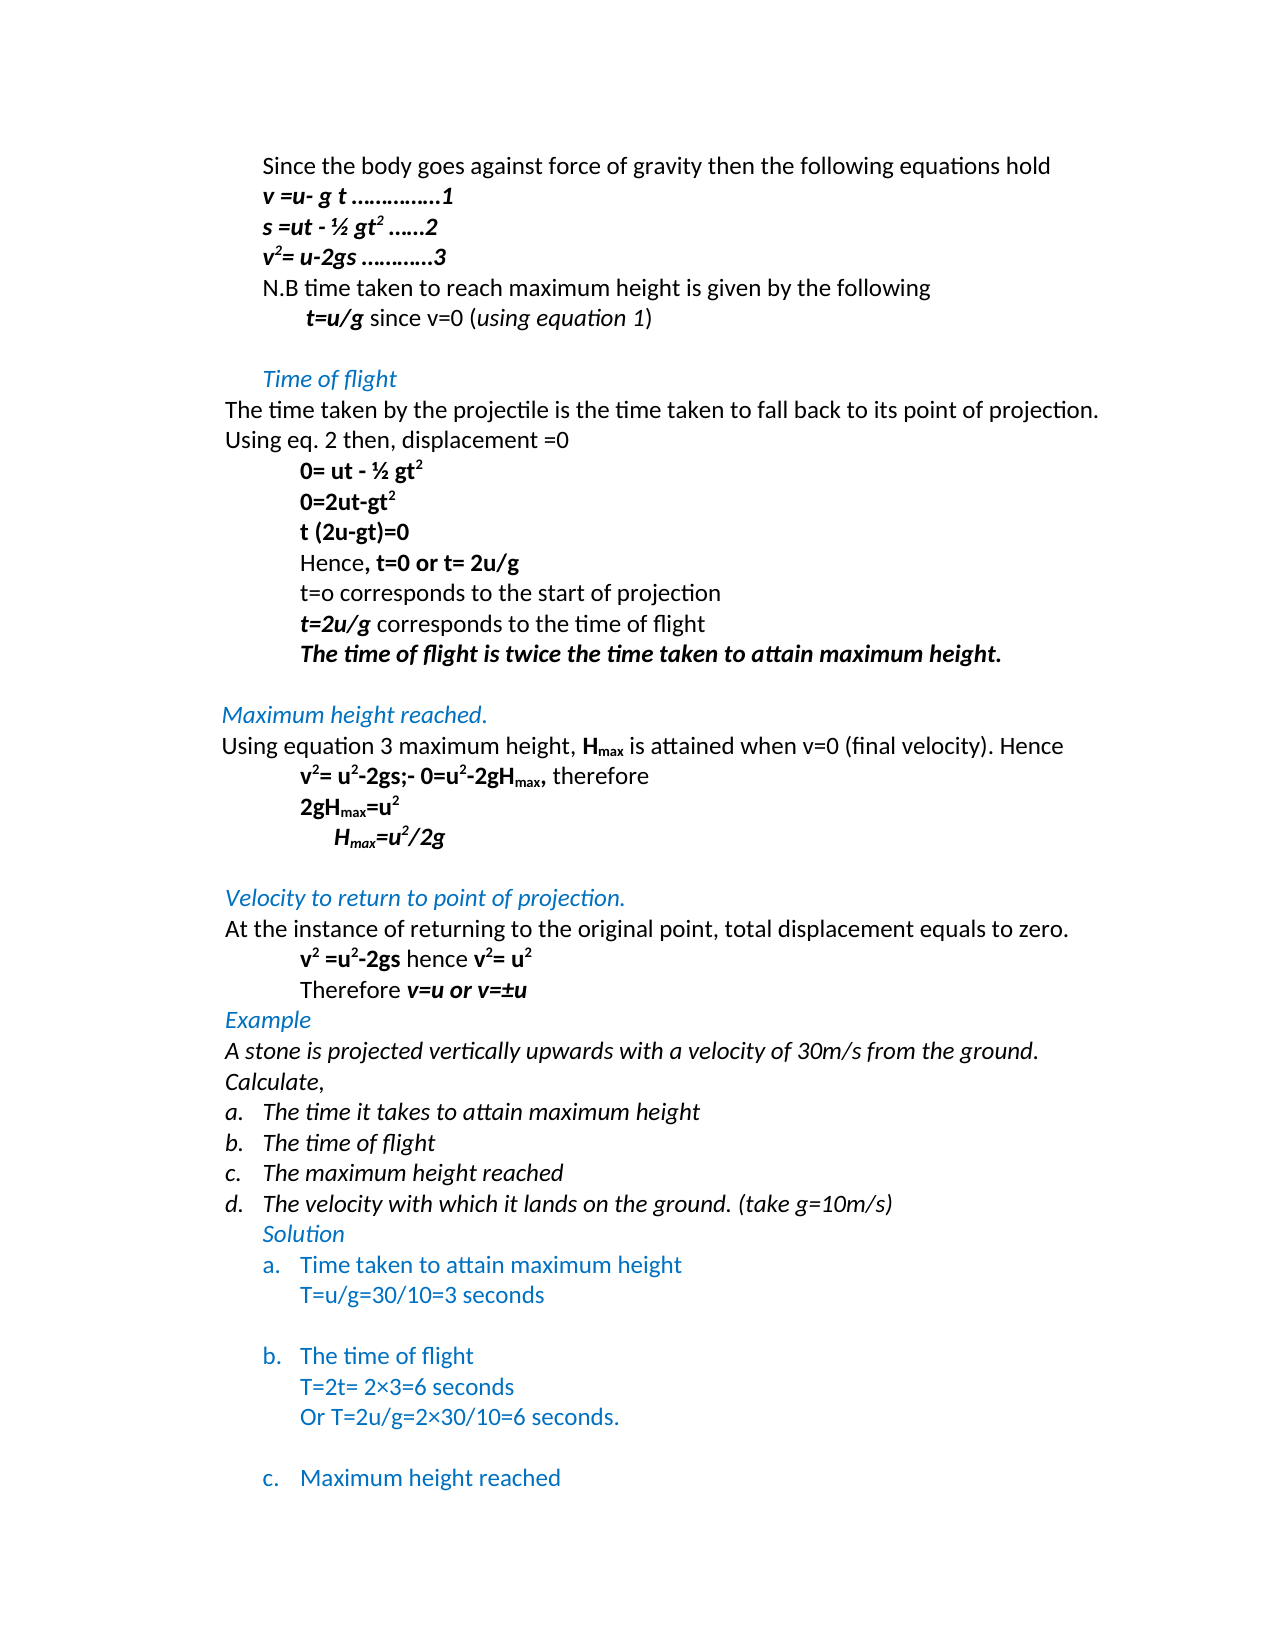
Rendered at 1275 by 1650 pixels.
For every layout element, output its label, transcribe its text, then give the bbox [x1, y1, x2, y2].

list t=u/g since v=0 (using equation 1) [262, 303, 1125, 333]
list Using equation 3 maximum height, Hmax is attained when v=0 (final velocity). Hence [150, 730, 1125, 760]
list Therefore v=u or v=±u [150, 974, 1125, 1004]
list The time of flight is twice the time taken to attain maximum height. [262, 638, 1125, 669]
list The time it takes to attain maximum height [225, 1096, 1125, 1127]
list v =u- g t ……………1 [262, 181, 1125, 211]
list Since the body goes against force of gravity then the following equations hold [262, 150, 1125, 181]
list Velocity to return to point of projection. [150, 882, 1125, 913]
list Hmax=u2/2g [150, 821, 1125, 852]
list At the instance of returning to the original point, total displacement equals to zero. [150, 913, 1125, 943]
list Example [150, 1004, 1125, 1035]
list t=2u/g corresponds to the time of flight [262, 608, 1125, 638]
list T=2t= 2×3=6 seconds [300, 1371, 1125, 1401]
list v2= u-2gs …………3 [262, 242, 1125, 272]
list 0=2ut-gt2 [262, 486, 1125, 516]
list The maximum height reached [225, 1157, 1125, 1188]
list The time taken by the projectile is the time taken to fall back to its point of projection. Using eq. 2 then, displacement =0 [225, 394, 1125, 455]
list The time of flight [225, 1127, 1125, 1157]
list Or T=2u/g=2×30/10=6 seconds. [300, 1401, 1125, 1432]
list Solution [262, 1218, 1125, 1249]
list v2 =u2-2gs hence v2= u2 [150, 943, 1125, 974]
list t (2u-gt)=0 [262, 516, 1125, 547]
list 0= ut - ½ gt2 [262, 455, 1125, 486]
list A stone is projected vertically upwards with a velocity of 30m/s from the ground. Calculate, [225, 1035, 1125, 1096]
list T=u/g=30/10=3 seconds [300, 1279, 1125, 1310]
list Maximum height reached [262, 1462, 1125, 1493]
list t=o corresponds to the start of projection [262, 577, 1125, 608]
list Maximum height reached. [150, 699, 1125, 730]
list Time taken to attain maximum height [262, 1249, 1125, 1279]
list Hence, t=0 or t= 2u/g [262, 547, 1125, 577]
list The time of flight [262, 1340, 1125, 1371]
list 2gHmax=u2 [150, 791, 1125, 821]
list v2= u2-2gs;- 0=u2-2gHmax, therefore [150, 760, 1125, 791]
list The velocity with which it lands on the ground. (take g=10m/s) [225, 1188, 1125, 1218]
list N.B time taken to reach maximum height is given by the following [262, 272, 1125, 303]
list s =ut - ½ gt2 ……2 [262, 211, 1125, 242]
list Time of flight [225, 364, 1125, 394]
